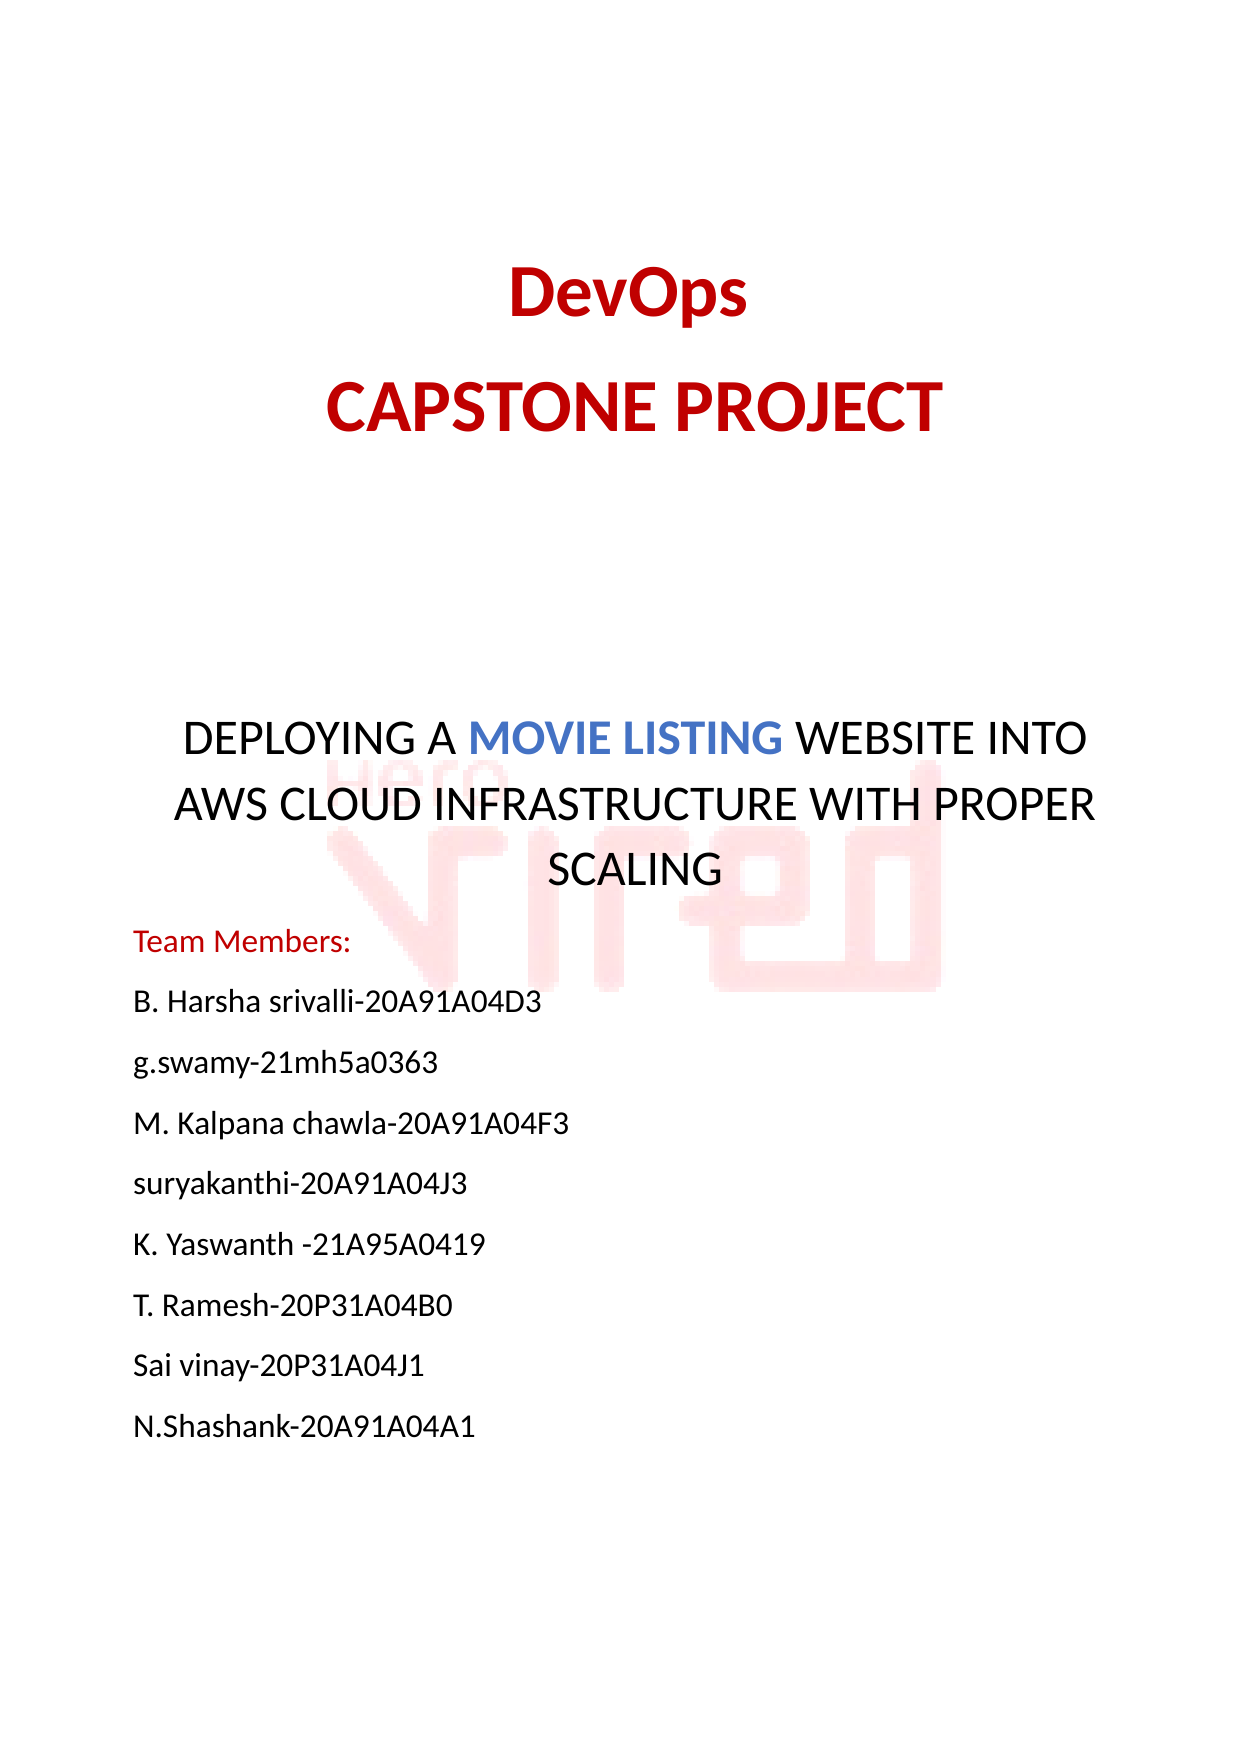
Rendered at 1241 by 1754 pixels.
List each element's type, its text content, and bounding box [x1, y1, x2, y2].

text suryakanthi-20A91A04J3 [133, 1162, 1137, 1203]
text CAPSTONE PROJECT [133, 359, 1137, 451]
text T. Ramesh-20P31A04B0 [133, 1283, 1137, 1324]
text Team Members: [133, 920, 1137, 961]
text M. Kalpana chawla-20A91A04F3 [133, 1102, 1137, 1142]
text K. Yaswanth -21A95A0419 [133, 1223, 1137, 1264]
text DevOps [433, 243, 1137, 335]
text B. Harsha srivalli-20A91A04D3 [133, 980, 1137, 1021]
text N.Shashank-20A91A04A1 [133, 1405, 1137, 1446]
text DEPLOYING A MOVIE LISTING WEBSITE INTO AWS CLOUD INFRASTRUCTURE WITH PROPER SCALING [133, 706, 1137, 898]
text g.swamy-21mh5a0363 [133, 1041, 1137, 1082]
text Sai vinay-20P31A04J1 [133, 1344, 1137, 1385]
